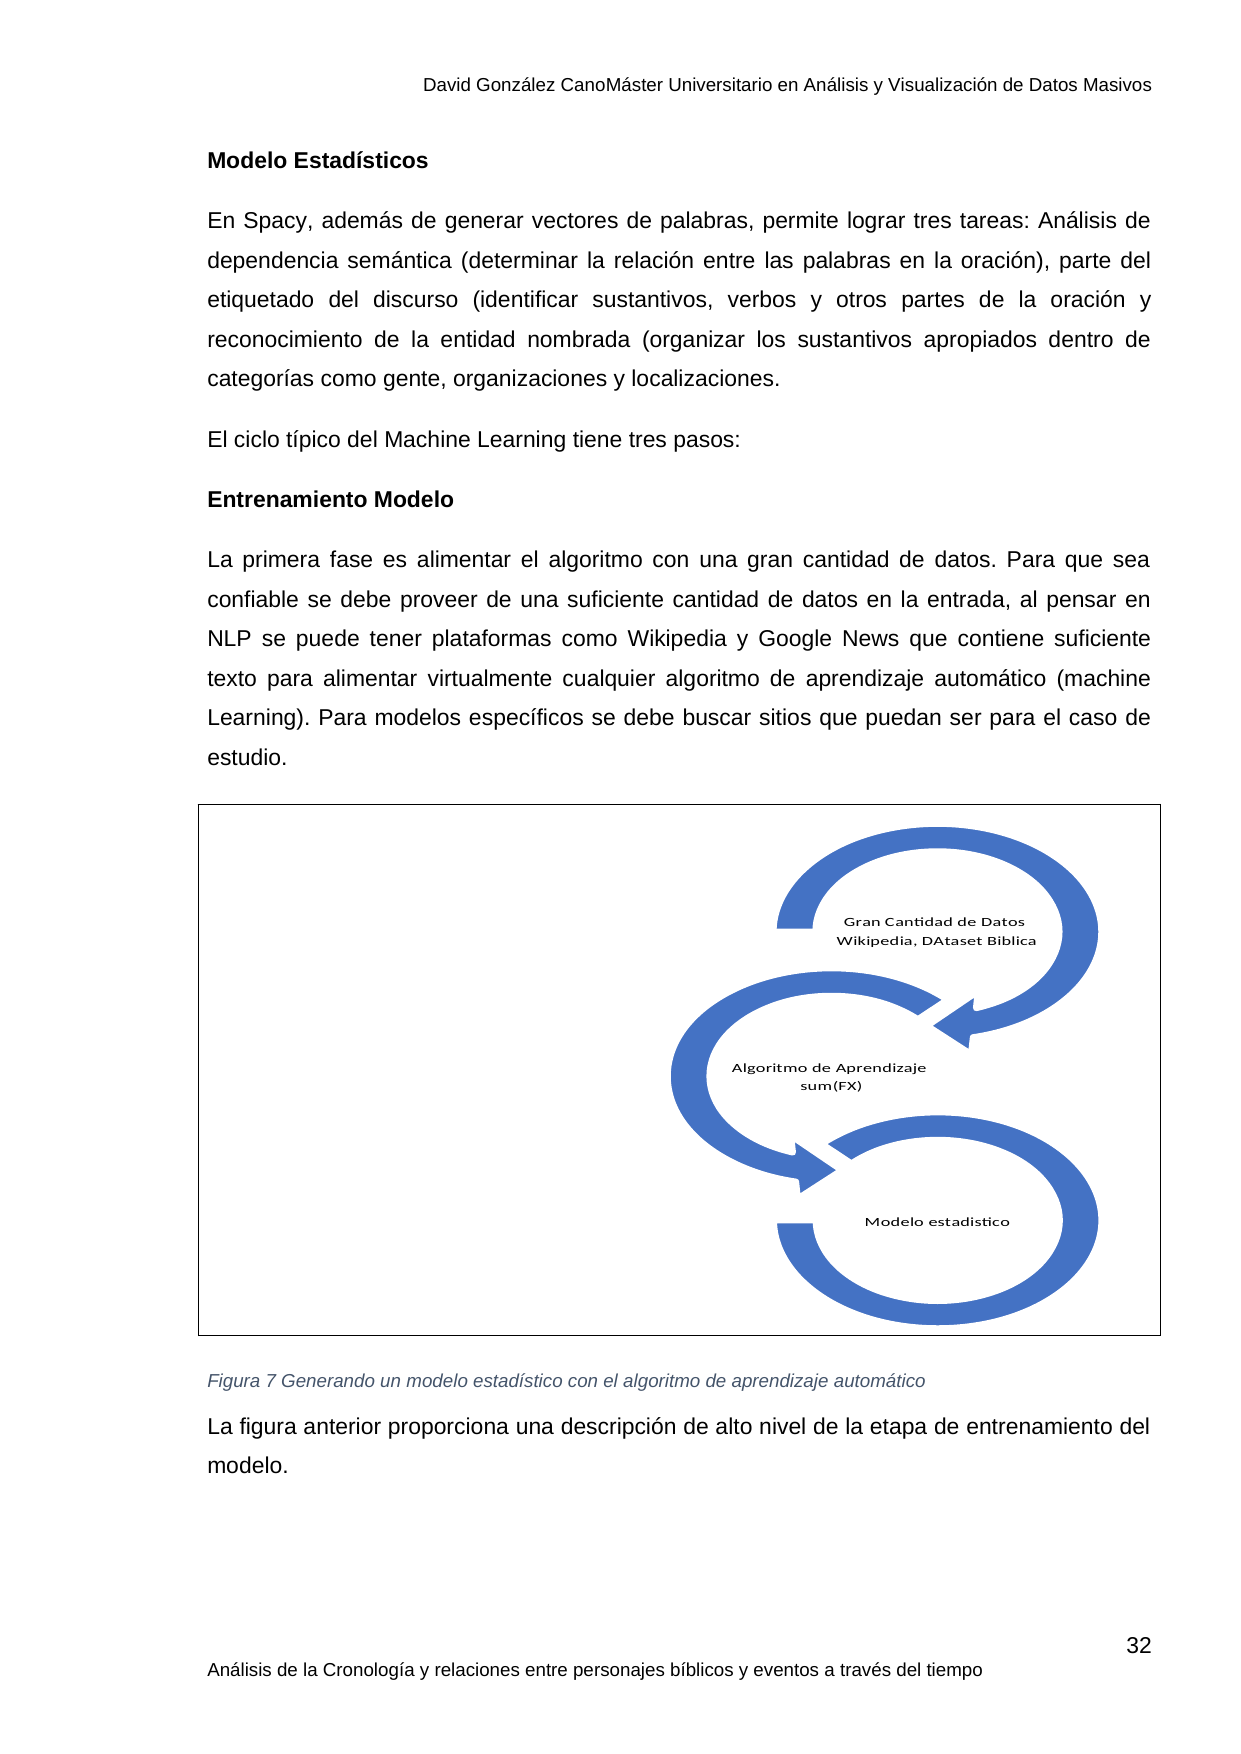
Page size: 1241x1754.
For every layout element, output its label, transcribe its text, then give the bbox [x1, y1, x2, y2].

text Modelo Estadísticos [207, 147, 1152, 173]
text La primera fase es alimentar el algoritmo con una gran cantidad de datos. Para que sea confiable se debe proveer de una suficiente cantidad de datos en la entrada, al pensar en NLP se puede tener plataformas como Wikipedia y Google News que contiene suficiente texto para alimentar virtualmente cualquier algoritmo de aprendizaje automático (machine Learning). Para modelos específicos se debe buscar sitios que puedan ser para el caso de estudio. [207, 546, 1152, 770]
text Entrenamiento Modelo [207, 486, 1152, 512]
text Figura 7 Generando un modelo estadístico con el algoritmo de aprendizaje automático [207, 1370, 1152, 1392]
text En Spacy, además de generar vectores de palabras, permite lograr tres tareas: Análisis de dependencia semántica (determinar la relación entre las palabras en la oración), parte del etiquetado del discurso (identificar sustantivos, verbos y otros partes de la oración y reconocimiento de la entidad nombrada (organizar los sustantivos apropiados dentro de categorías como gente, organizaciones y localizaciones. [207, 207, 1152, 392]
text La figura anterior proporciona una descripción de alto nivel de la etapa de entrenamiento del modelo. [207, 1413, 1152, 1478]
text El ciclo típico del Machine Learning tiene tres pasos: [207, 426, 1152, 452]
